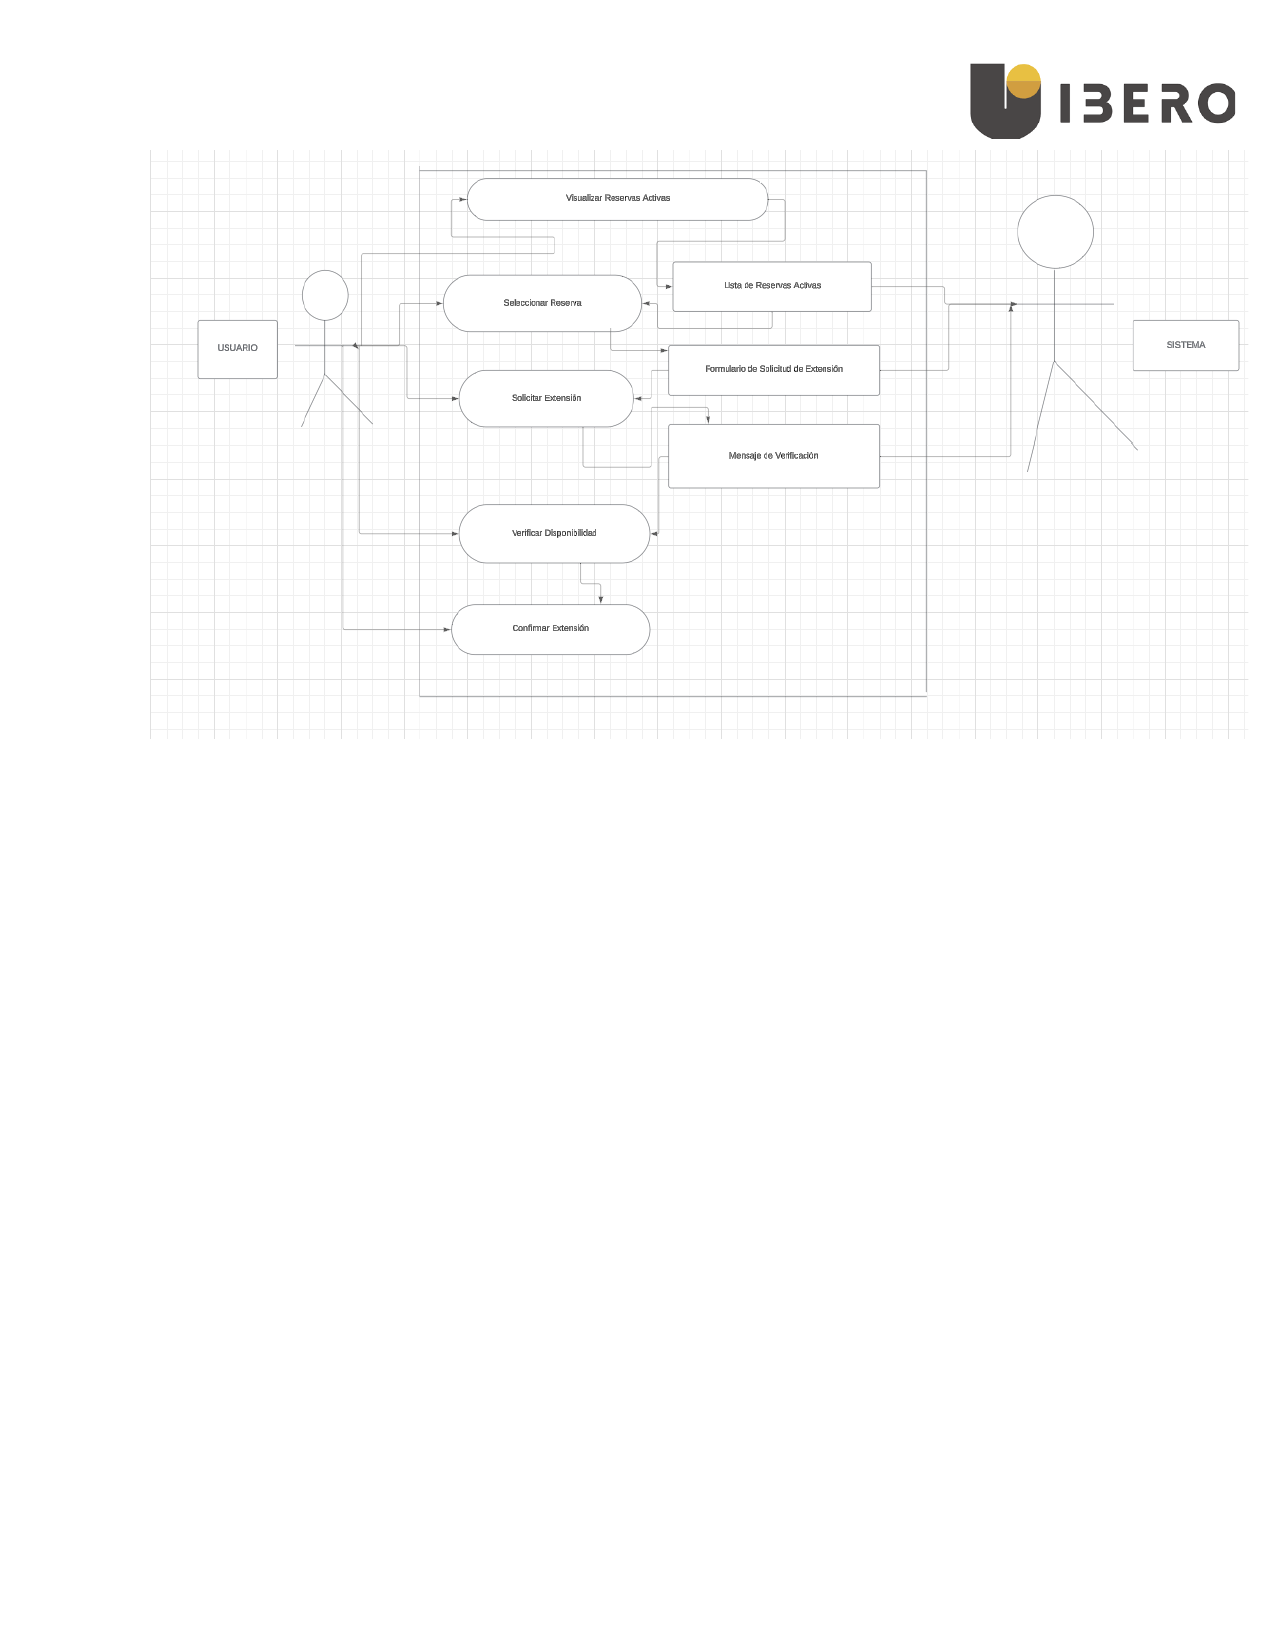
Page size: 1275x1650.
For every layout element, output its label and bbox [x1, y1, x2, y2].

picture [150, 150, 1249, 739]
picture [970, 63, 1236, 139]
